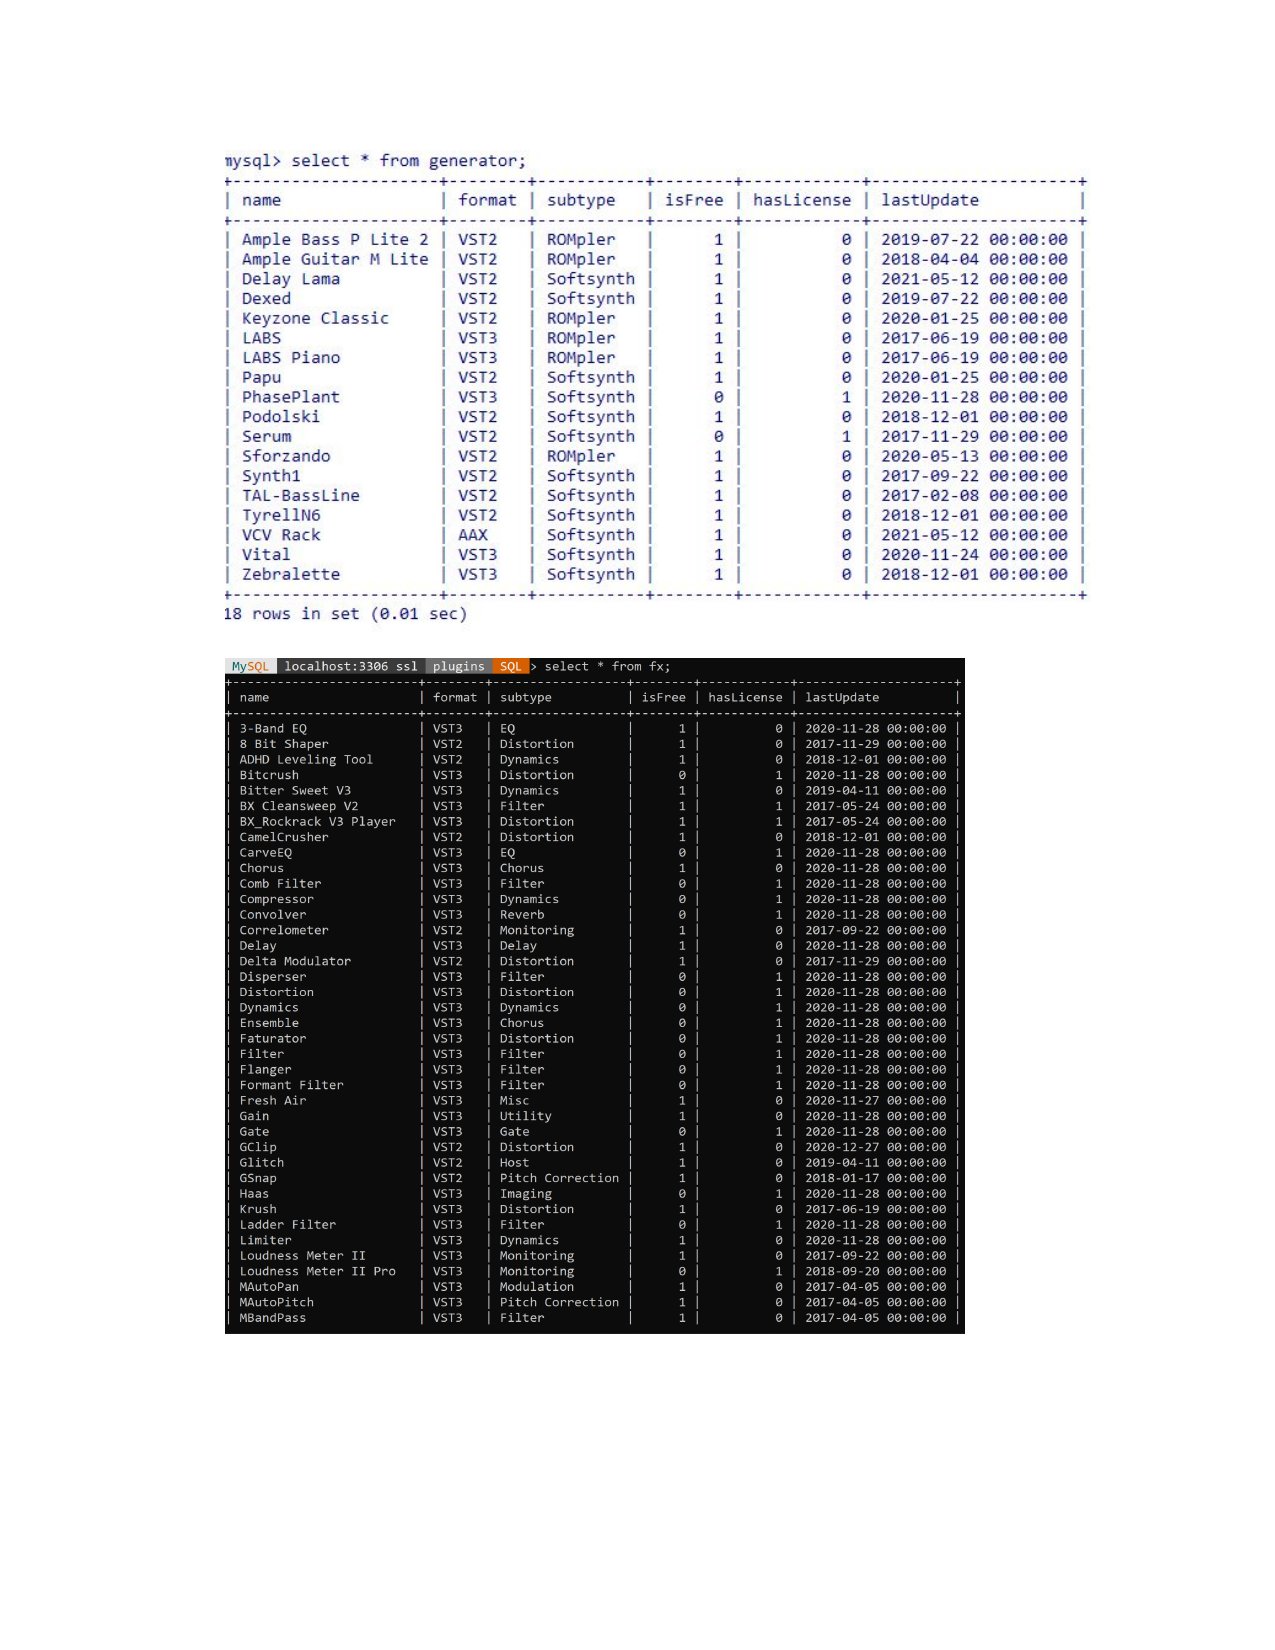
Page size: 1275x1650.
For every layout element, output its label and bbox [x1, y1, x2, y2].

picture [225, 150, 1106, 634]
picture [225, 658, 965, 1334]
